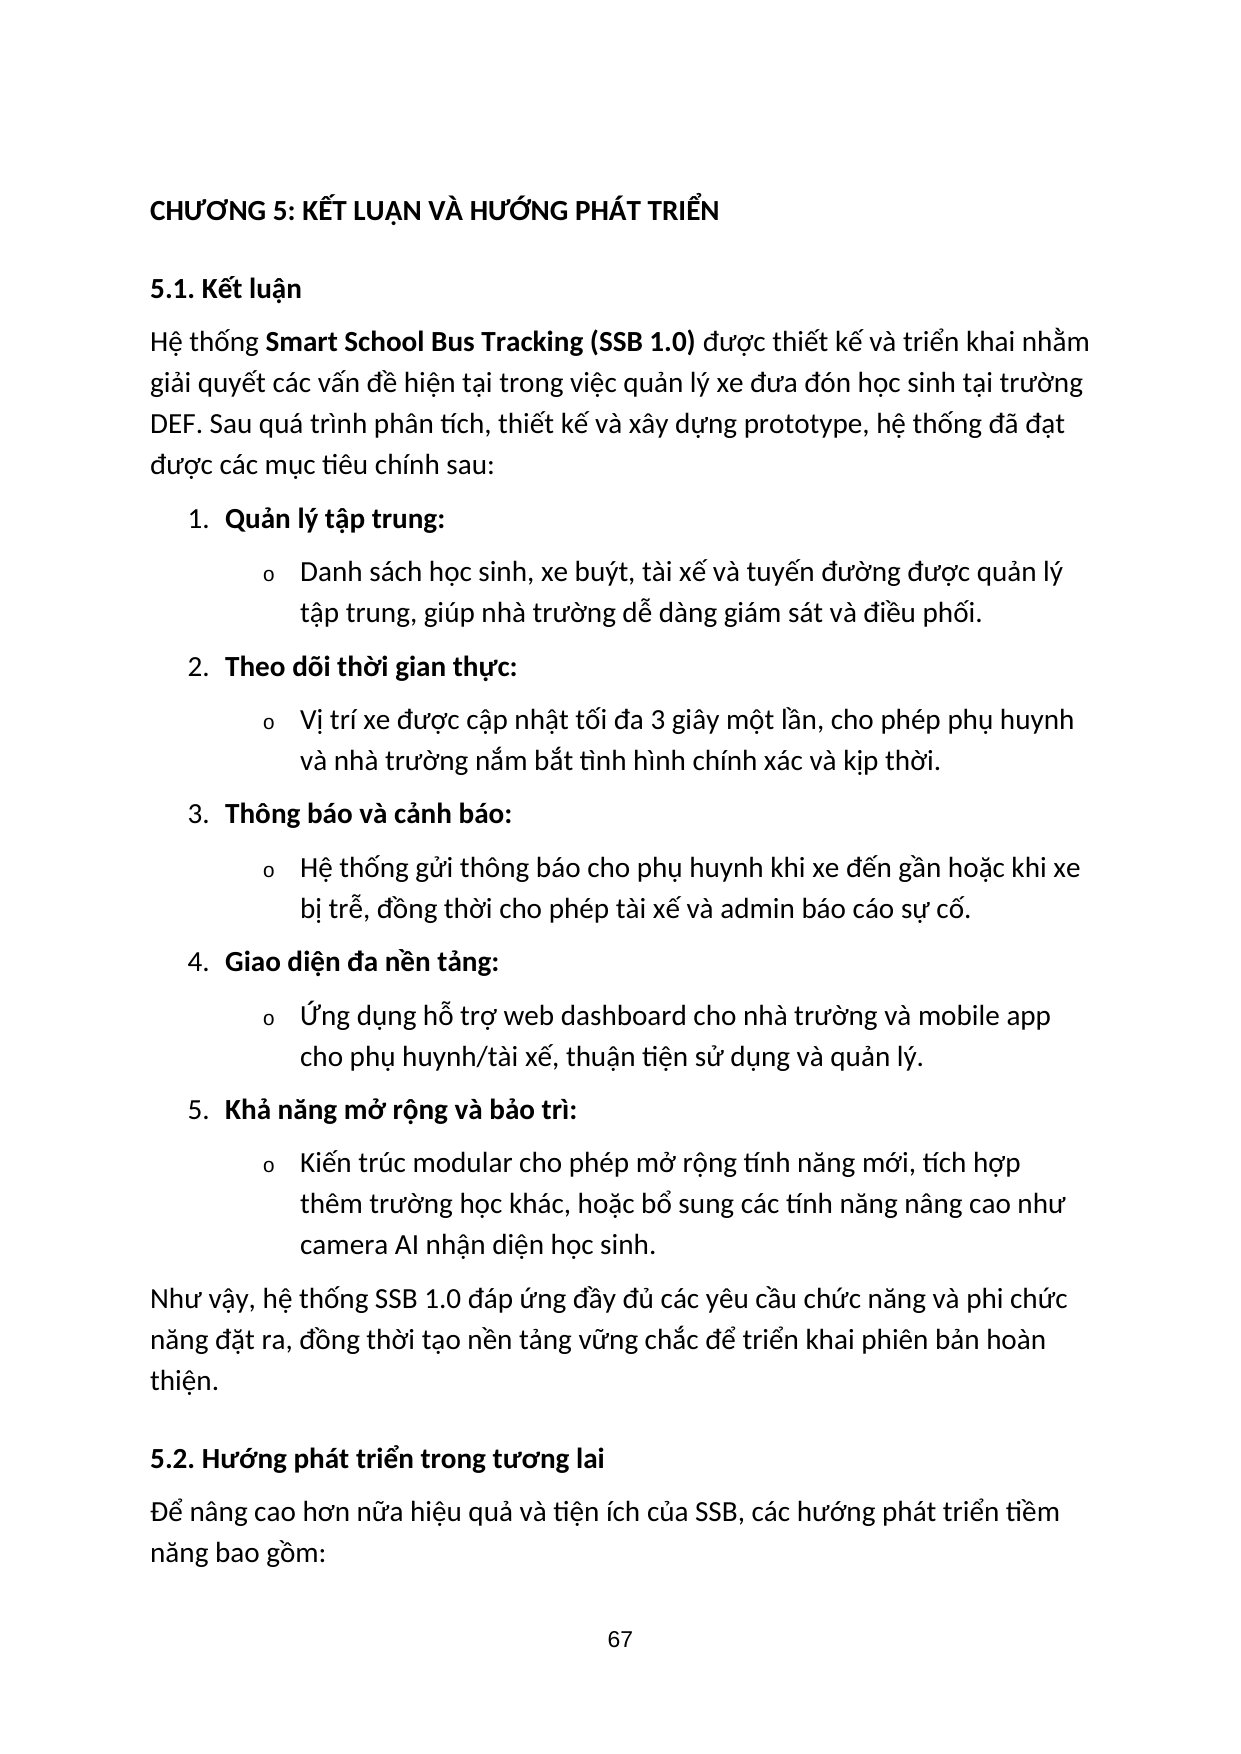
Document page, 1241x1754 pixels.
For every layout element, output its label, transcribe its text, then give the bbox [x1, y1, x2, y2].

list Giao diện đa nền tảng: [187, 943, 1090, 979]
text Để nâng cao hơn nữa hiệu quả và tiện ích của SSB, các hướng phát triển tiềm năng bao gồm: [150, 1493, 1090, 1570]
subtitle 5.1. Kết luận [150, 270, 1090, 306]
list Ứng dụng hỗ trợ web dashboard cho nhà trường và mobile app cho phụ huynh/tài xế, thuận tiện sử dụng và quản lý. [262, 997, 1090, 1073]
list Danh sách học sinh, xe buýt, tài xế và tuyến đường được quản lý tập trung, giúp nhà trường dễ dàng giám sát và điều phối. [262, 553, 1090, 630]
text Như vậy, hệ thống SSB 1.0 đáp ứng đầy đủ các yêu cầu chức năng và phi chức năng đặt ra, đồng thời tạo nền tảng vững chắc để triển khai phiên bản hoàn thiện. [150, 1280, 1090, 1397]
subtitle CHƯƠNG 5: KẾT LUẬN VÀ HƯỚNG PHÁT TRIỂN [150, 192, 1090, 227]
list Hệ thống gửi thông báo cho phụ huynh khi xe đến gần hoặc khi xe bị trễ, đồng thời cho phép tài xế và admin báo cáo sự cố. [262, 849, 1090, 925]
list Kiến trúc modular cho phép mở rộng tính năng mới, tích hợp thêm trường học khác, hoặc bổ sung các tính năng nâng cao như camera AI nhận diện học sinh. [262, 1144, 1090, 1262]
list Khả năng mở rộng và bảo trì: [187, 1091, 1090, 1127]
list Vị trí xe được cập nhật tối đa 3 giây một lần, cho phép phụ huynh và nhà trường nắm bắt tình hình chính xác và kịp thời. [262, 701, 1090, 778]
subtitle 5.2. Hướng phát triển trong tương lai [150, 1440, 1090, 1476]
text Hệ thống Smart School Bus Tracking (SSB 1.0) được thiết kế và triển khai nhằm giải quyết các vấn đề hiện tại trong việc quản lý xe đưa đón học sinh tại trường DEF. Sau quá trình phân tích, thiết kế và xây dựng prototype, hệ thống đã đạt được các mục tiêu chính sau: [150, 323, 1090, 482]
list Theo dõi thời gian thực: [187, 648, 1090, 683]
list Quản lý tập trung: [187, 500, 1090, 535]
list Thông báo và cảnh báo: [187, 795, 1090, 831]
